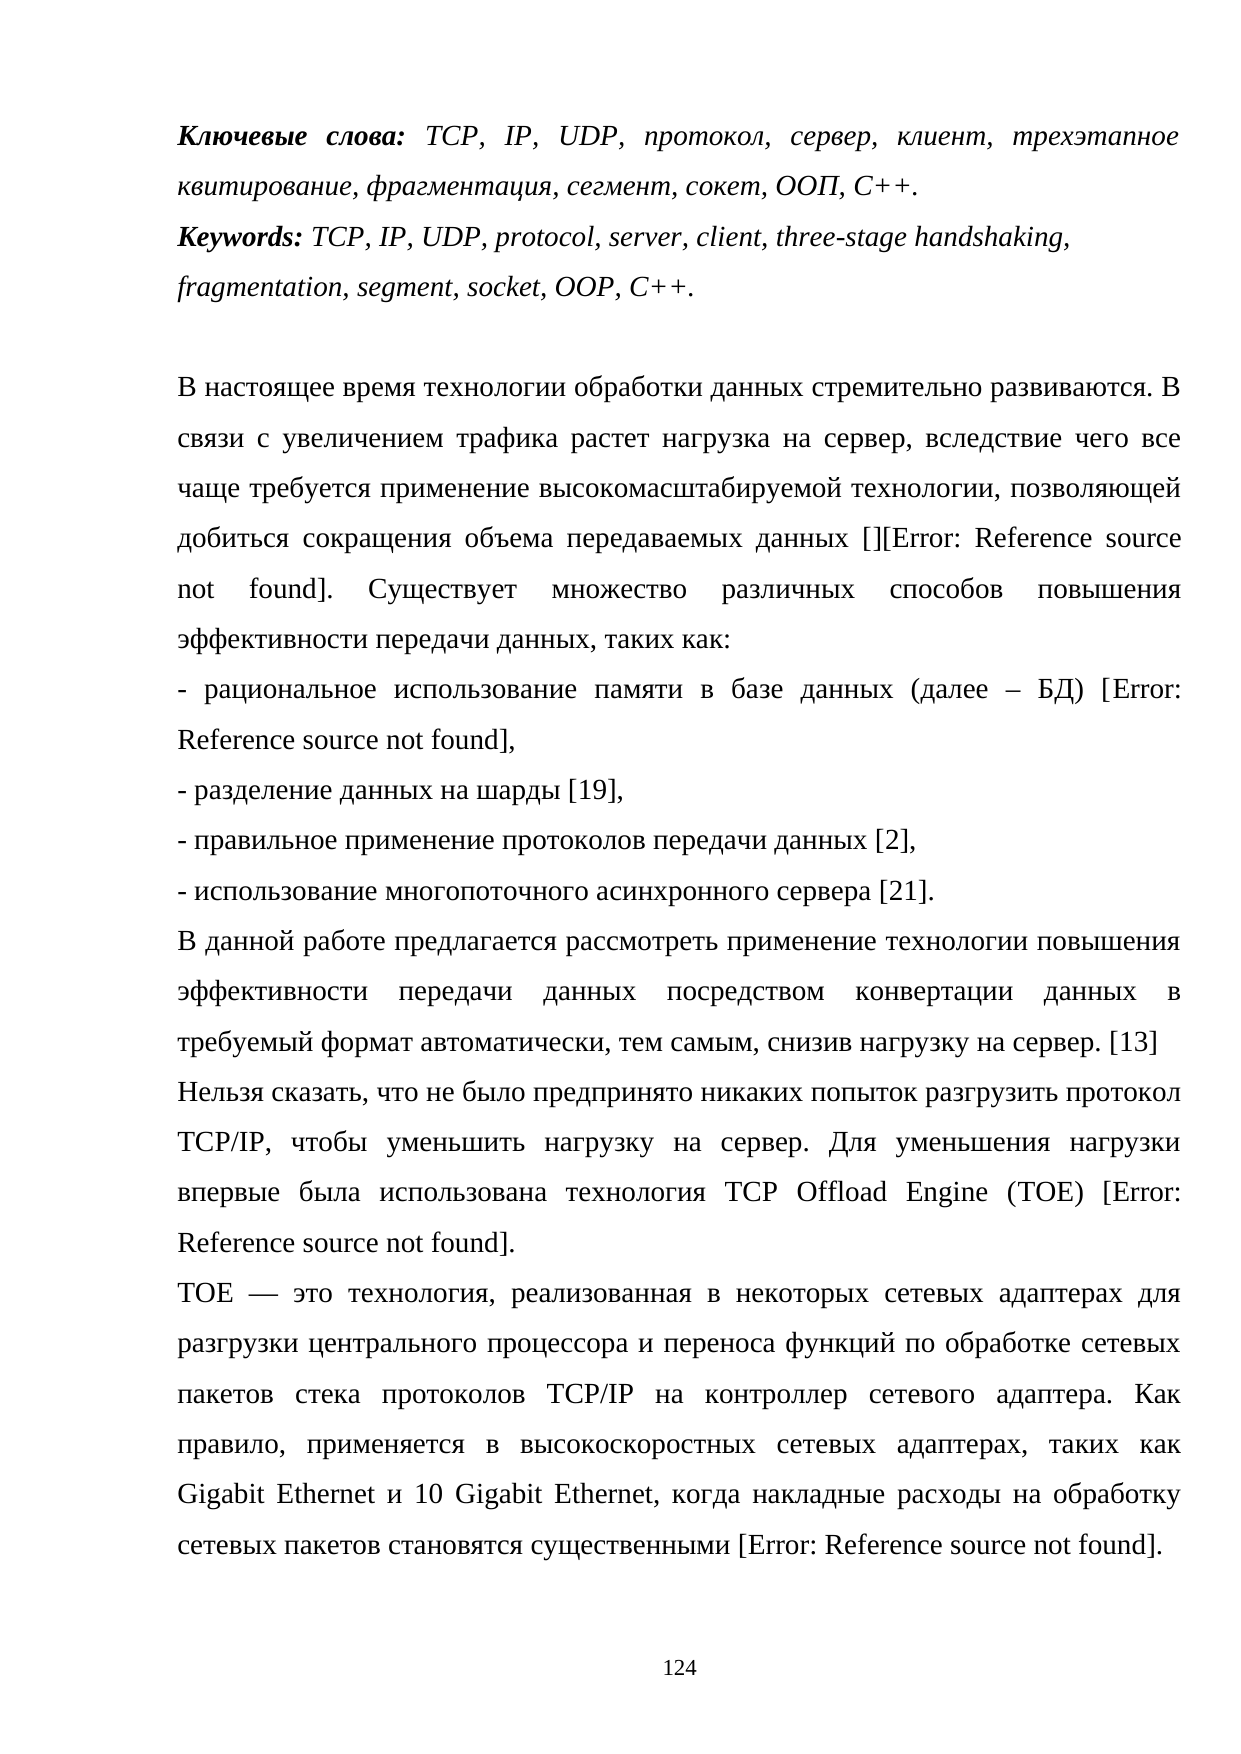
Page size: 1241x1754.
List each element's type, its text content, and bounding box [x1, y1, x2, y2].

text Ключевые слова: TCP, IP, UDP, протокол, сервер, клиент, трехэтапное квитирование, фрагментация, сегмент, сокет, ООП, С++. [177, 118, 1182, 202]
text - разделение данных на шарды [3], [177, 772, 1182, 806]
text - правильное применение протоколов передачи данных [4], [177, 822, 1182, 856]
text В данной работе предлагается рассмотреть применение технологии повышения эффективности передачи данных посредством конвертации данных в требуемый формат автоматически, тем самым, снизив нагрузку на сервер. [25] [177, 923, 1182, 1057]
text Keywords: TCP, IP, UDP, protocol, server, client, three-stage handshaking, fragmentation, segment, socket, OOP, C++. [177, 219, 1182, 302]
text - использование многопоточного асинхронного сервера [5]. [177, 873, 1182, 906]
